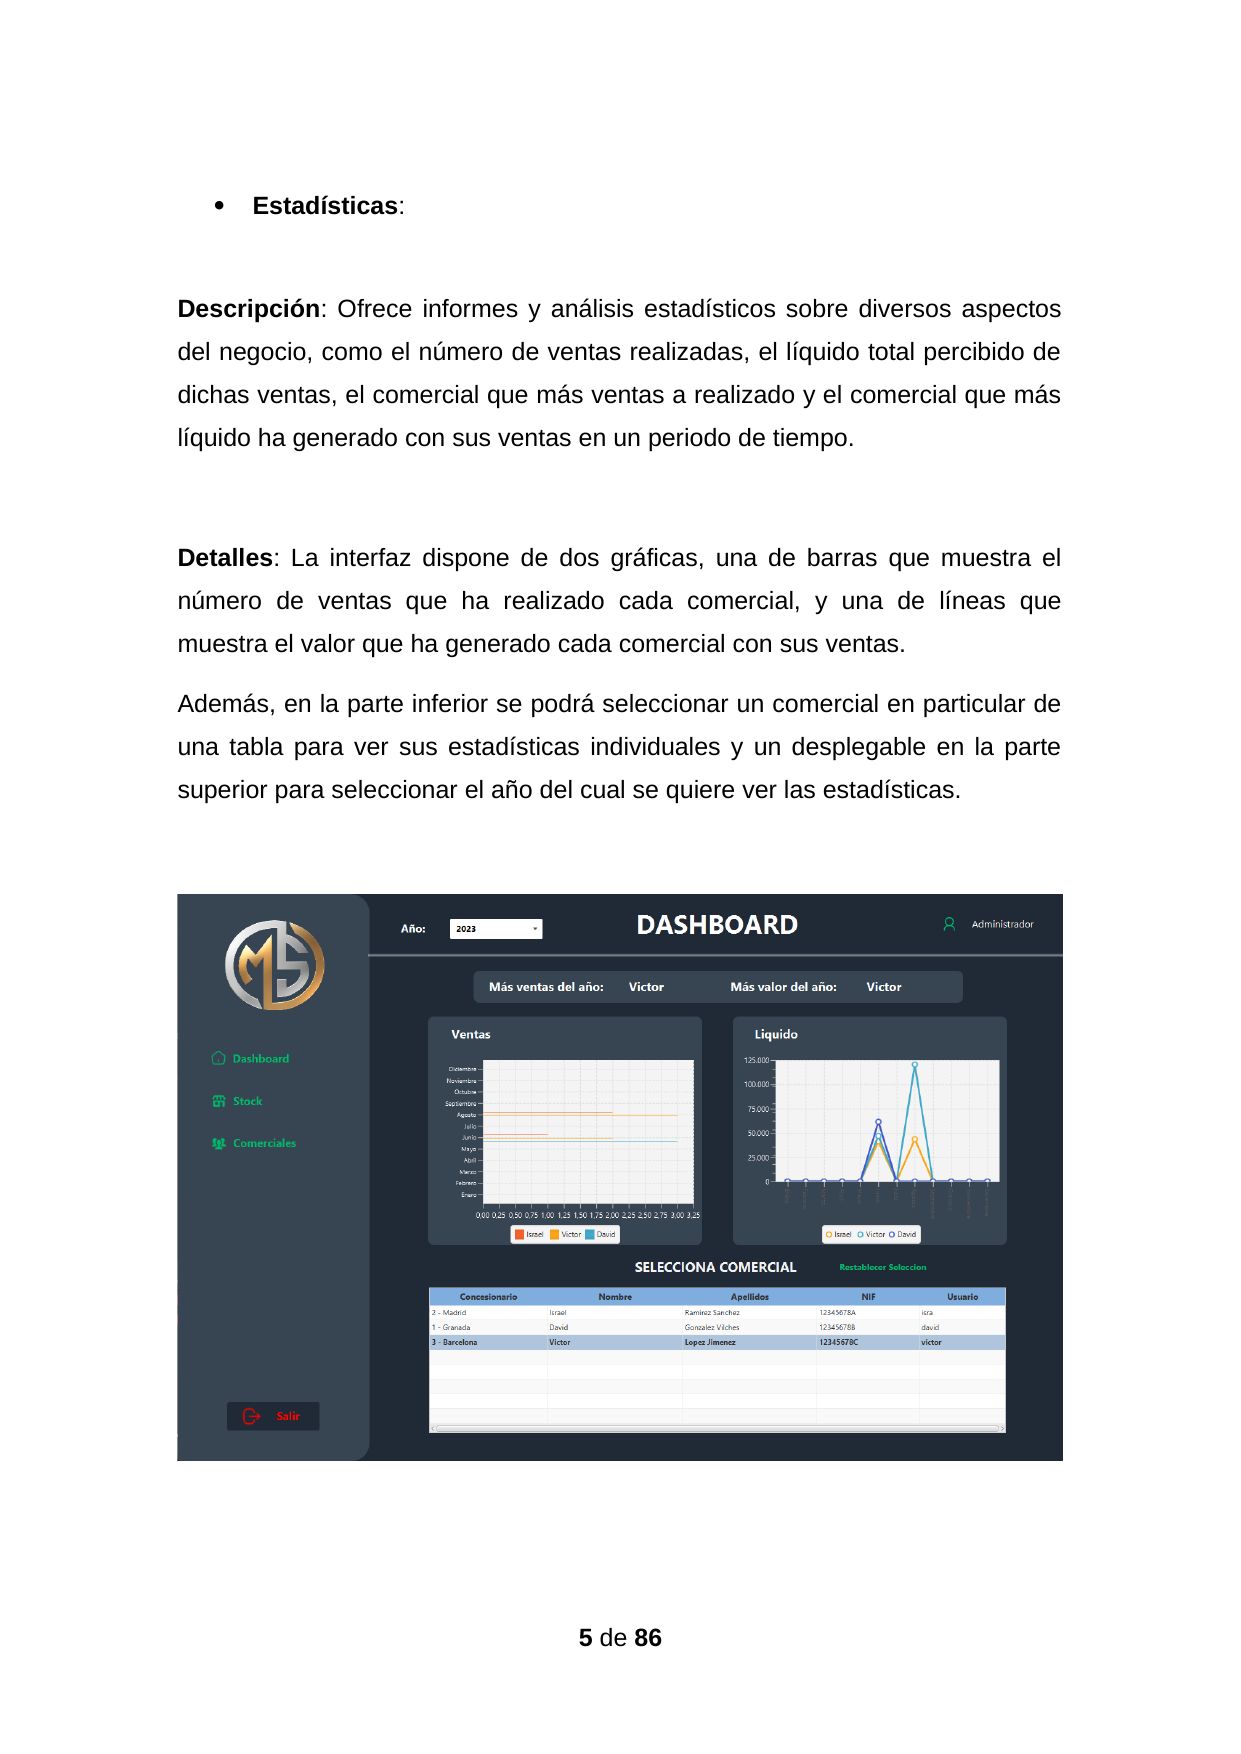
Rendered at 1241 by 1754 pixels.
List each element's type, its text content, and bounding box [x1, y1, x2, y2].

text Además, en la parte inferior se podrá seleccionar un comercial en particular de una tabla para ver sus estadísticas individuales y un desplegable en la parte superior para seleccionar el año del cual se quiere ver las estadísticas. [177, 689, 1063, 804]
picture [177, 894, 1063, 1461]
list Estadísticas: [215, 191, 1063, 219]
text Detalles: La interfaz dispone de dos gráficas, una de barras que muestra el número de ventas que ha realizado cada comercial, y una de líneas que muestra el valor que ha generado cada comercial con sus ventas. [177, 543, 1063, 658]
text Descripción: Ofrece informes y análisis estadísticos sobre diversos aspectos del negocio, como el número de ventas realizadas, el líquido total percibido de dichas ventas, el comercial que más ventas a realizado y el comercial que más líquido ha generado con sus ventas en un periodo de tiempo. [177, 294, 1063, 452]
